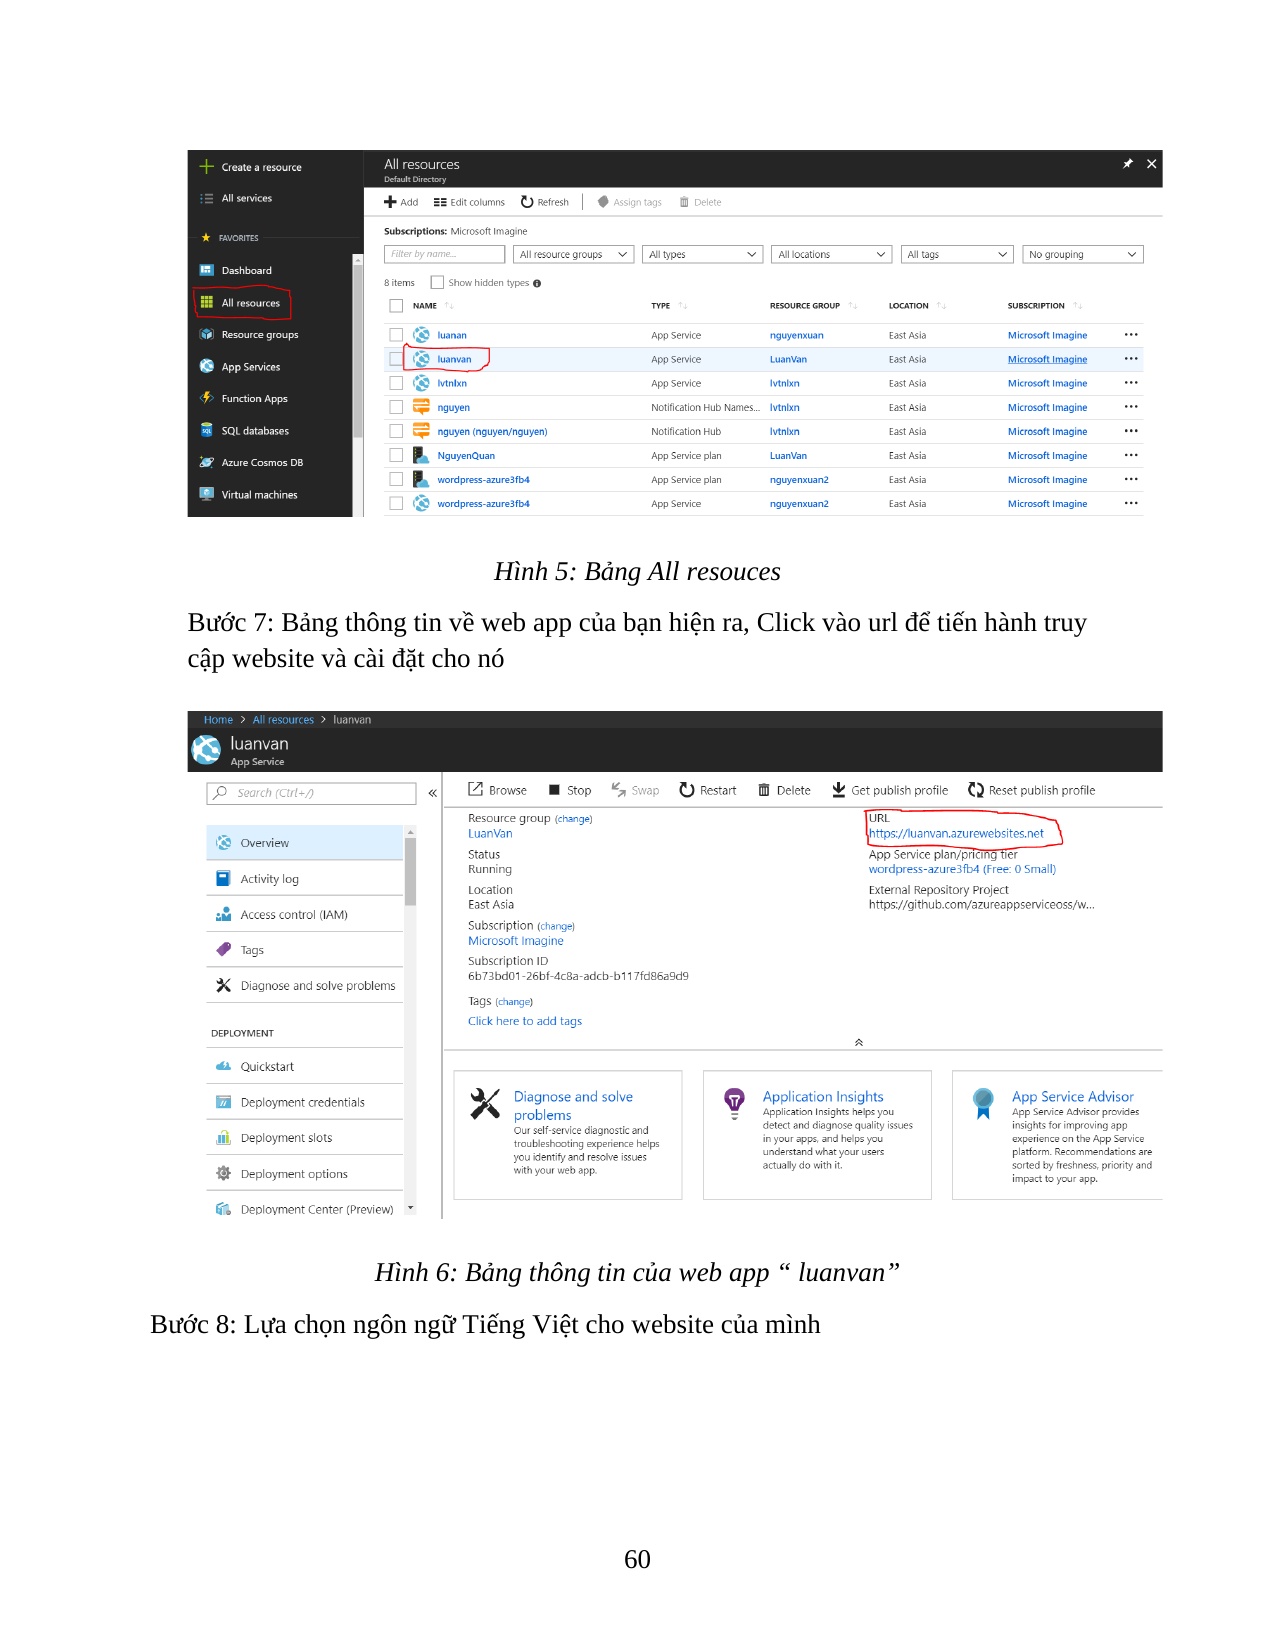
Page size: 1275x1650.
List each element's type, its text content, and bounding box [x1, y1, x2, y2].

text Hình 6: Bảng thông tin của web app “ luanvan” [150, 1256, 1125, 1287]
picture [187, 150, 1163, 517]
text Hình 5: Bảng All resouces [150, 554, 1125, 586]
text Bước 8: Lựa chọn ngôn ngữ Tiếng Việt cho website của mình [150, 1308, 1125, 1339]
text Bước 7: Bảng thông tin về web app của bạn hiện ra, Click vào url để tiến hành truy cập website và cài đặt cho nó [187, 607, 1125, 673]
picture [187, 711, 1163, 1219]
